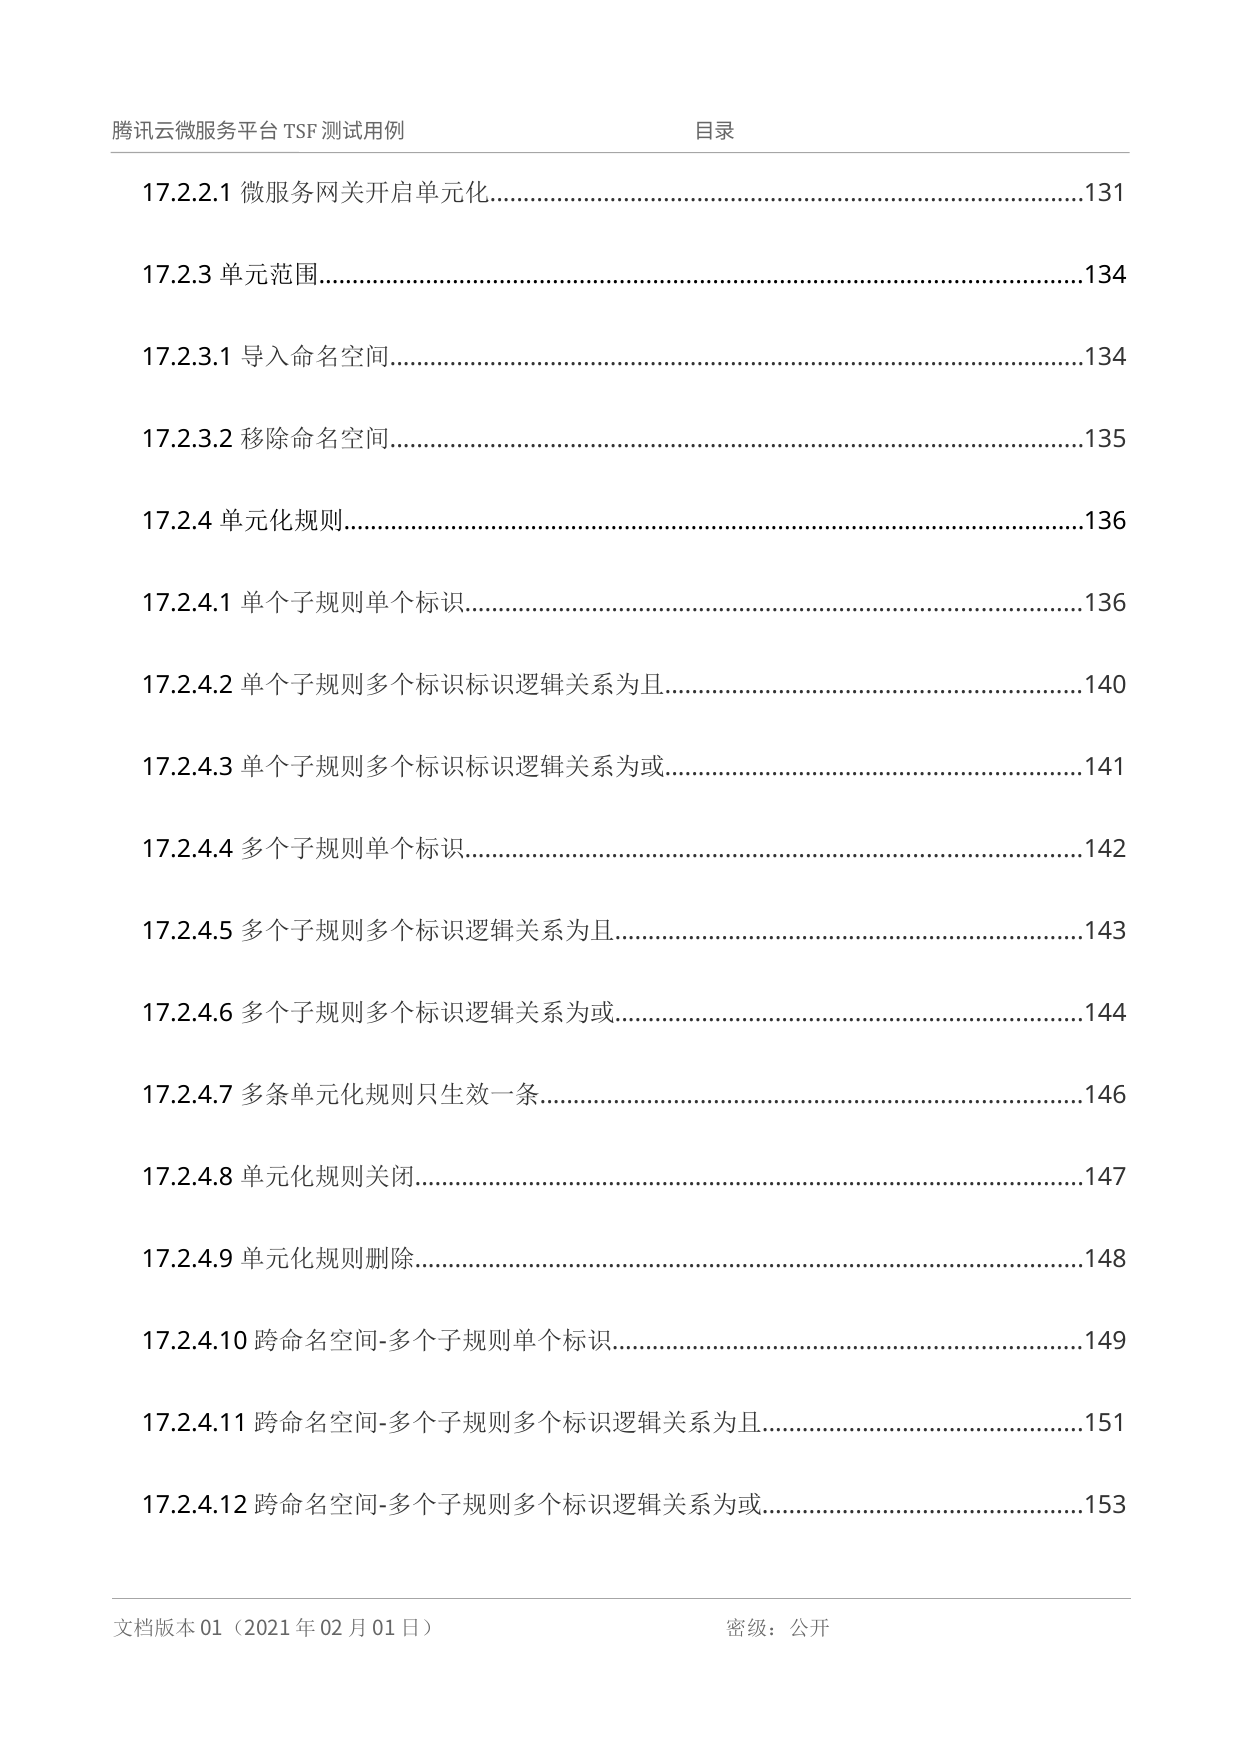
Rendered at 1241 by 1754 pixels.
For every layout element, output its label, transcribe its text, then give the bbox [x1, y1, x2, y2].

text 17.2.3 单元范围 134 [141, 242, 1099, 307]
text 17.2.4.7 多条单元化规则只生效一条 146 [141, 1061, 1099, 1126]
text 17.2.3.2 移除命名空间 135 [141, 406, 1099, 471]
text 17.2.4.1 单个子规则单个标识 136 [141, 569, 1099, 634]
text 17.2.4 单元化规则 136 [141, 487, 1099, 552]
text 17.2.4.6 多个子规则多个标识逻辑关系为或 144 [141, 979, 1099, 1044]
text 17.2.4.8 单元化规则关闭 147 [141, 1143, 1099, 1208]
text 17.2.4.4 多个子规则单个标识 142 [141, 815, 1099, 880]
text 17.2.4.5 多个子规则多个标识逻辑关系为且 143 [141, 897, 1099, 962]
text 17.2.4.11 跨命名空间-多个子规则多个标识逻辑关系为且 151 [141, 1389, 1099, 1454]
text 17.2.4.9 单元化规则删除 148 [141, 1225, 1099, 1290]
text 17.2.4.3 单个子规则多个标识标识逻辑关系为或 141 [141, 733, 1099, 798]
text 17.2.4.12 跨命名空间-多个子规则多个标识逻辑关系为或 153 [141, 1471, 1099, 1536]
text 17.2.4.2 单个子规则多个标识标识逻辑关系为且 140 [141, 651, 1099, 716]
text 17.2.4.10 跨命名空间-多个子规则单个标识 149 [141, 1307, 1099, 1372]
text 17.2.2.1 微服务网关开启单元化 131 [141, 159, 1099, 224]
text 17.2.3.1 导入命名空间 134 [141, 323, 1099, 388]
